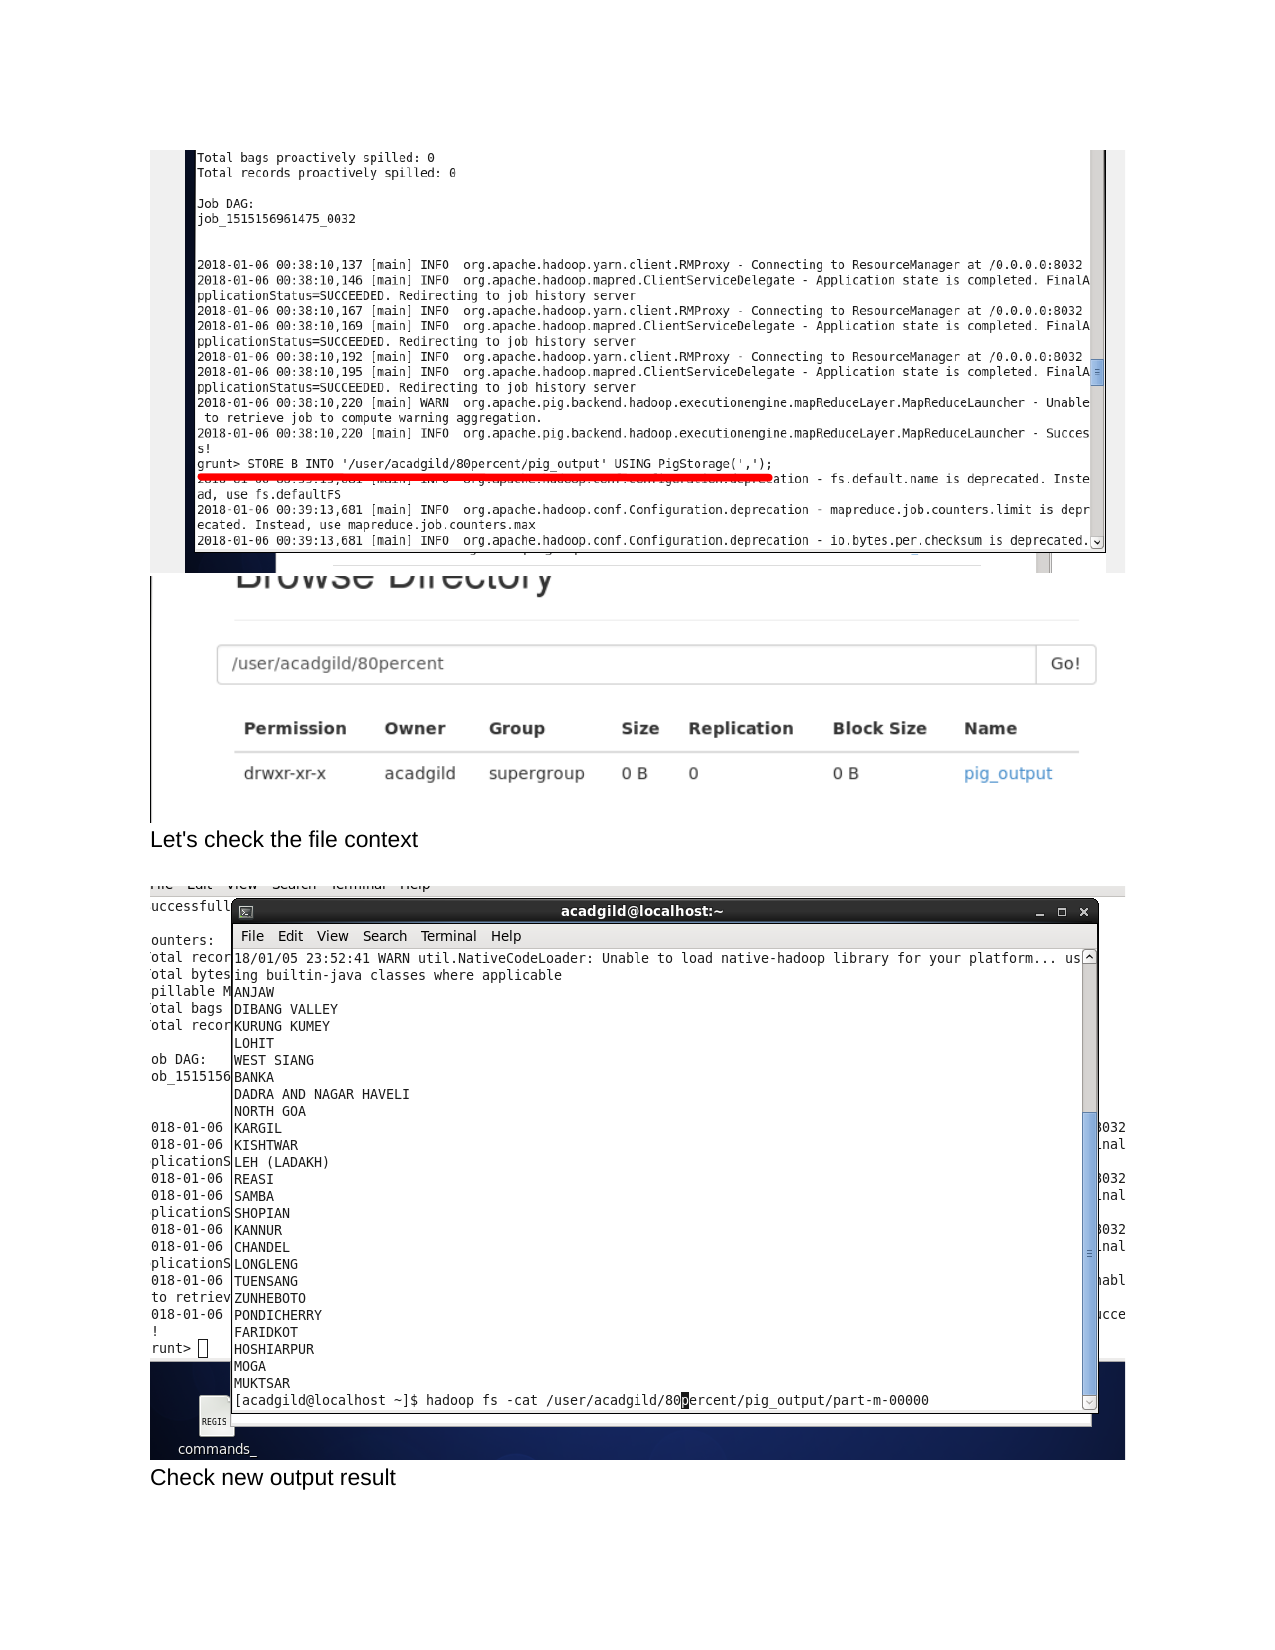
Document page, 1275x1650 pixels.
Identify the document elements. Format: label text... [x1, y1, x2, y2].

picture [150, 576, 1125, 823]
picture [150, 150, 1125, 573]
picture [150, 886, 1125, 1460]
text Check new output result [150, 1464, 1125, 1490]
text Let's check the file context [150, 826, 1125, 853]
